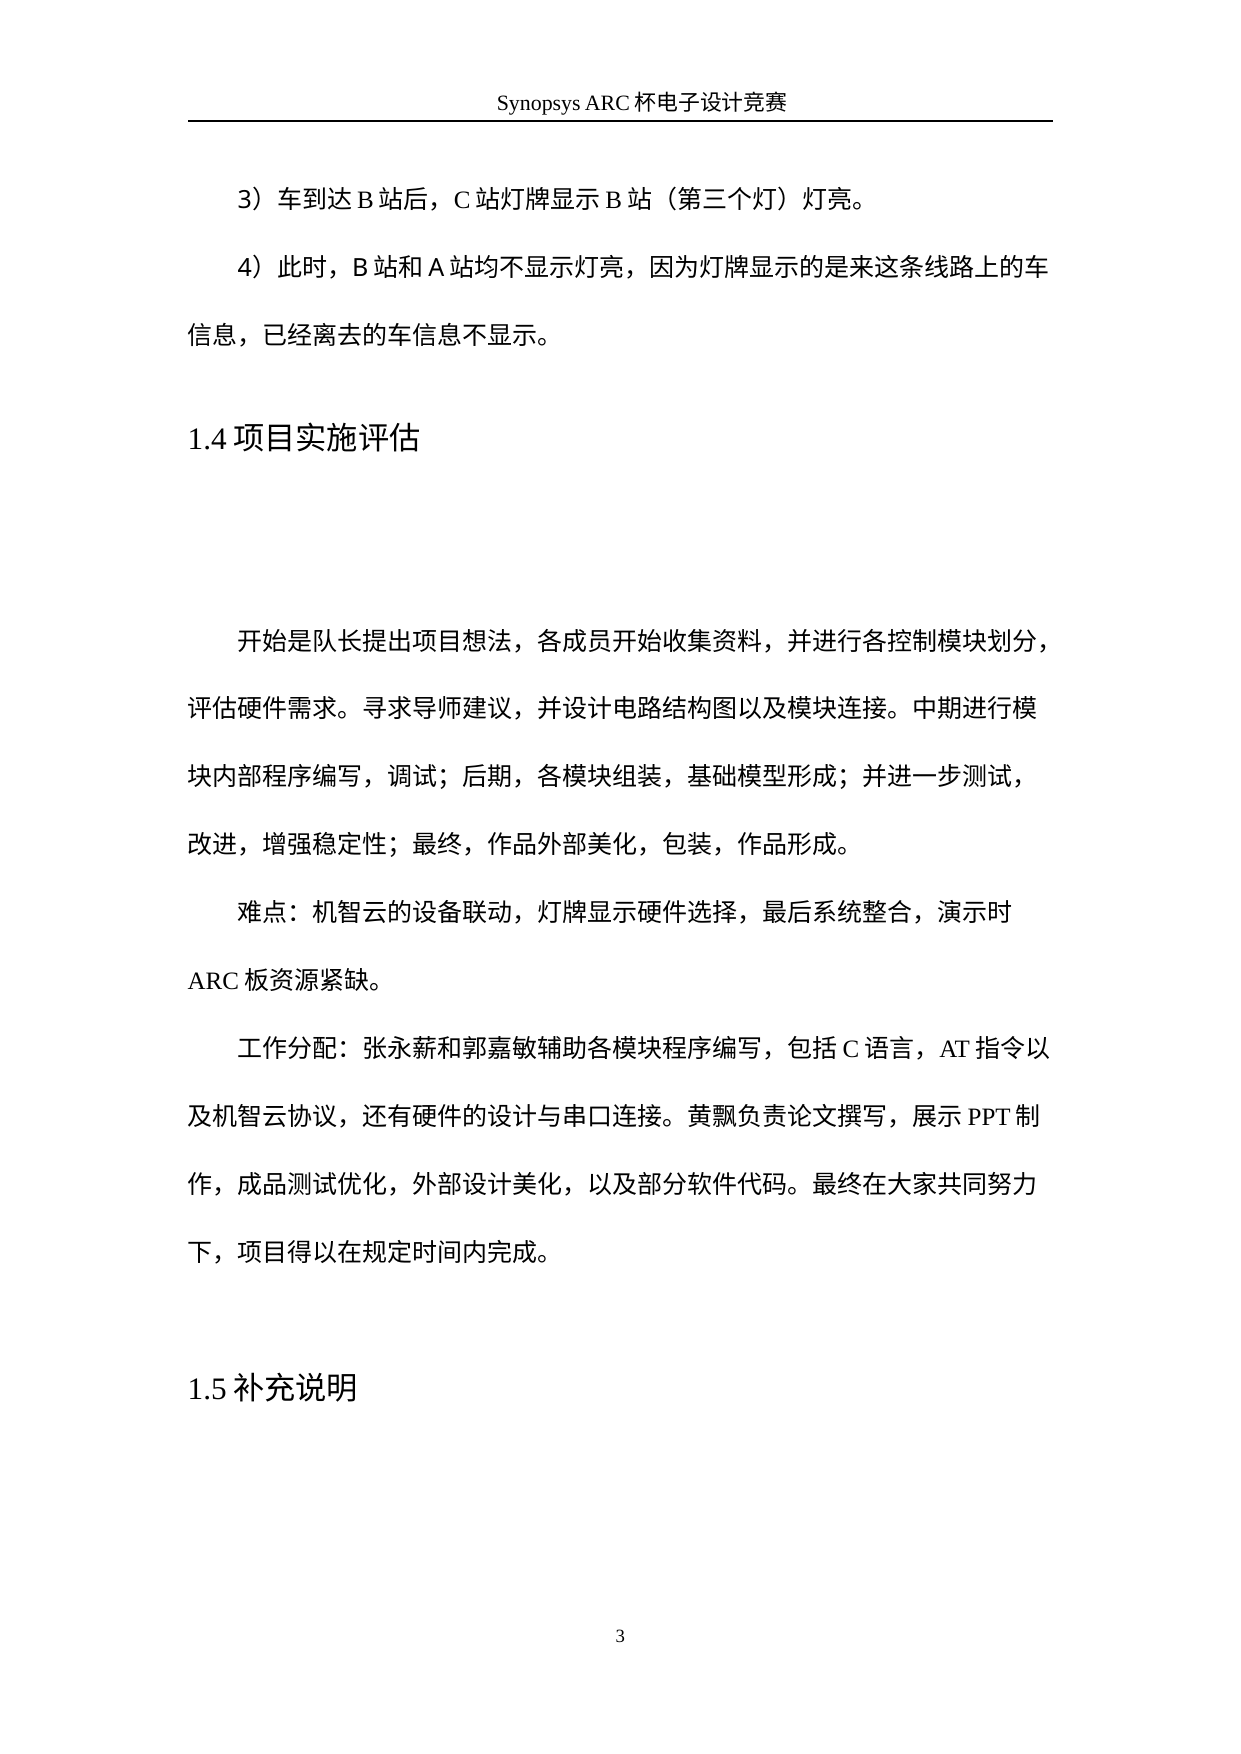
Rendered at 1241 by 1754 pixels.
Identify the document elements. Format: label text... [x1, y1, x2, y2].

text 开始是队长提出项目想法，各成员开始收集资料，并进行各控制模块划分，评估硬件需求。寻求导师建议，并设计电路结构图以及模块连接。中期进行模块内部程序编写，调试；后期，各模块组装，基础模型形成；并进一步测试，改进，增强稳定性；最终，作品外部美化，包装，作品形成。 [187, 605, 1053, 877]
text 4）此时，B站和A站均不显示灯亮，因为灯牌显示的是来这条线路上的车信息，已经离去的车信息不显示。 [187, 232, 1053, 368]
text 3）车到达B站后，C站灯牌显示B站（第三个灯）灯亮。 [187, 164, 1053, 232]
subtitle 1.5补充说明 [187, 1352, 1053, 1420]
text 难点：机智云的设备联动，灯牌显示硬件选择，最后系统整合，演示时ARC板资源紧缺。 [187, 877, 1053, 1013]
subtitle 1.4项目实施评估 [187, 402, 1053, 469]
text 工作分配：张永薪和郭嘉敏辅助各模块程序编写，包括C语言，AT指令以及机智云协议，还有硬件的设计与串口连接。黄飘负责论文撰写，展示PPT制作，成品测试优化，外部设计美化，以及部分软件代码。最终在大家共同努力下，项目得以在规定时间内完成。 [187, 1013, 1053, 1284]
